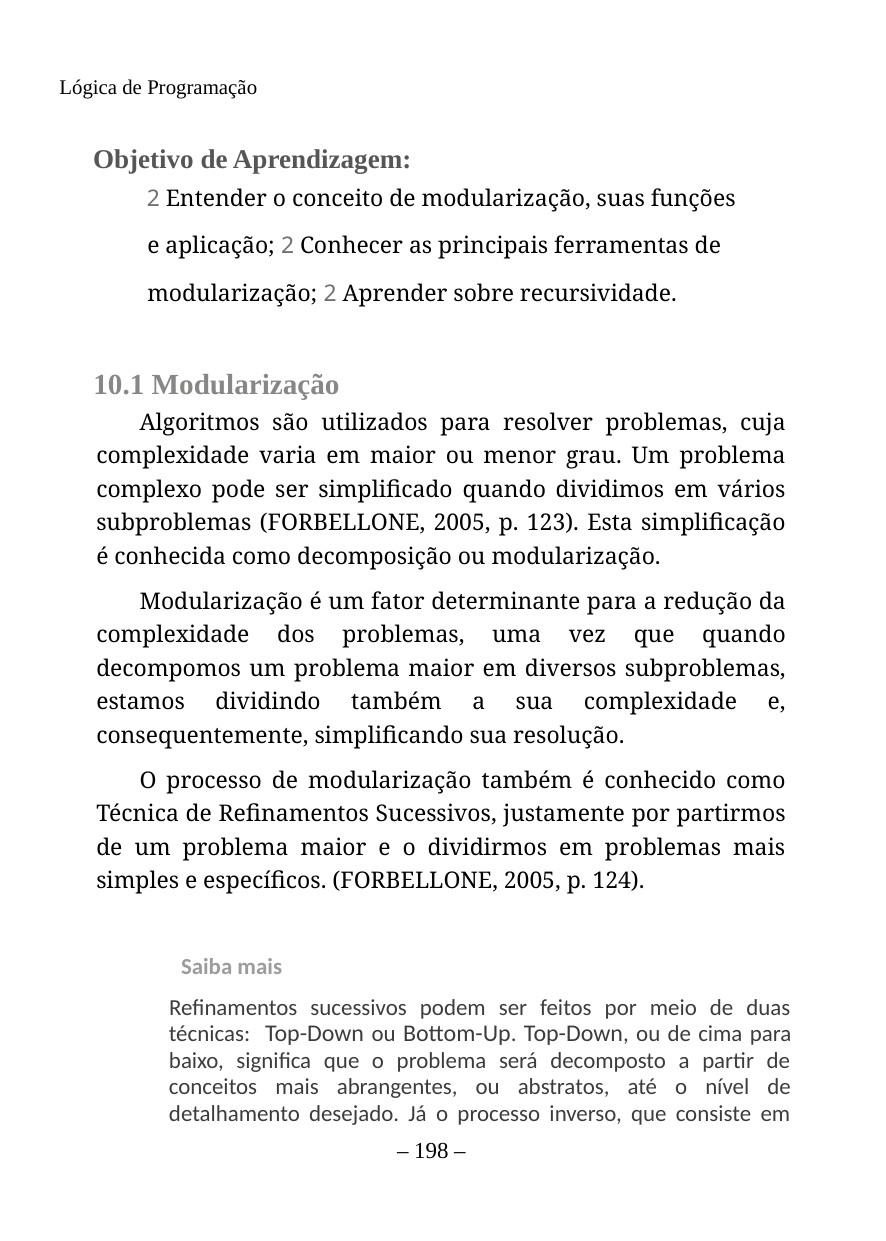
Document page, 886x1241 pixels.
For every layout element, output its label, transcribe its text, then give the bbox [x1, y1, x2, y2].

subtitle Saiba mais [106, 952, 791, 980]
text O processo de modularização também é conhecido como Técnica de Refinamentos Sucessivos, justamente por partirmos de um problema maior e o dividirmos em problemas mais simples e específicos. (FORBELLONE, 2005, p. 124). [96, 764, 787, 895]
subtitle 10.1 Modularização [93, 367, 781, 401]
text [169, 994, 791, 1127]
text Objetivo de Aprendizagem: [93, 143, 765, 174]
text Modularização é um fator determinante para a redução da complexidade dos problemas, uma vez que quando decompomos um problema maior em diversos subproblemas, estamos dividindo também a sua complexidade e, consequentemente, simplificando sua resolução. [96, 585, 787, 750]
text Algoritmos são utilizados para resolver problemas, cuja complexidade varia em maior ou menor grau. Um problema complexo pode ser simplificado quando dividimos em vários subproblemas (FORBELLONE, 2005, p. 123). Esta simplificação é conhecida como decomposição ou modularização. [96, 406, 787, 571]
text 2 Entender o conceito de modularização, suas funções e aplicação; 2 Conhecer as principais ferramentas de modularização; 2 Aprender sobre recursividade. [147, 182, 739, 308]
